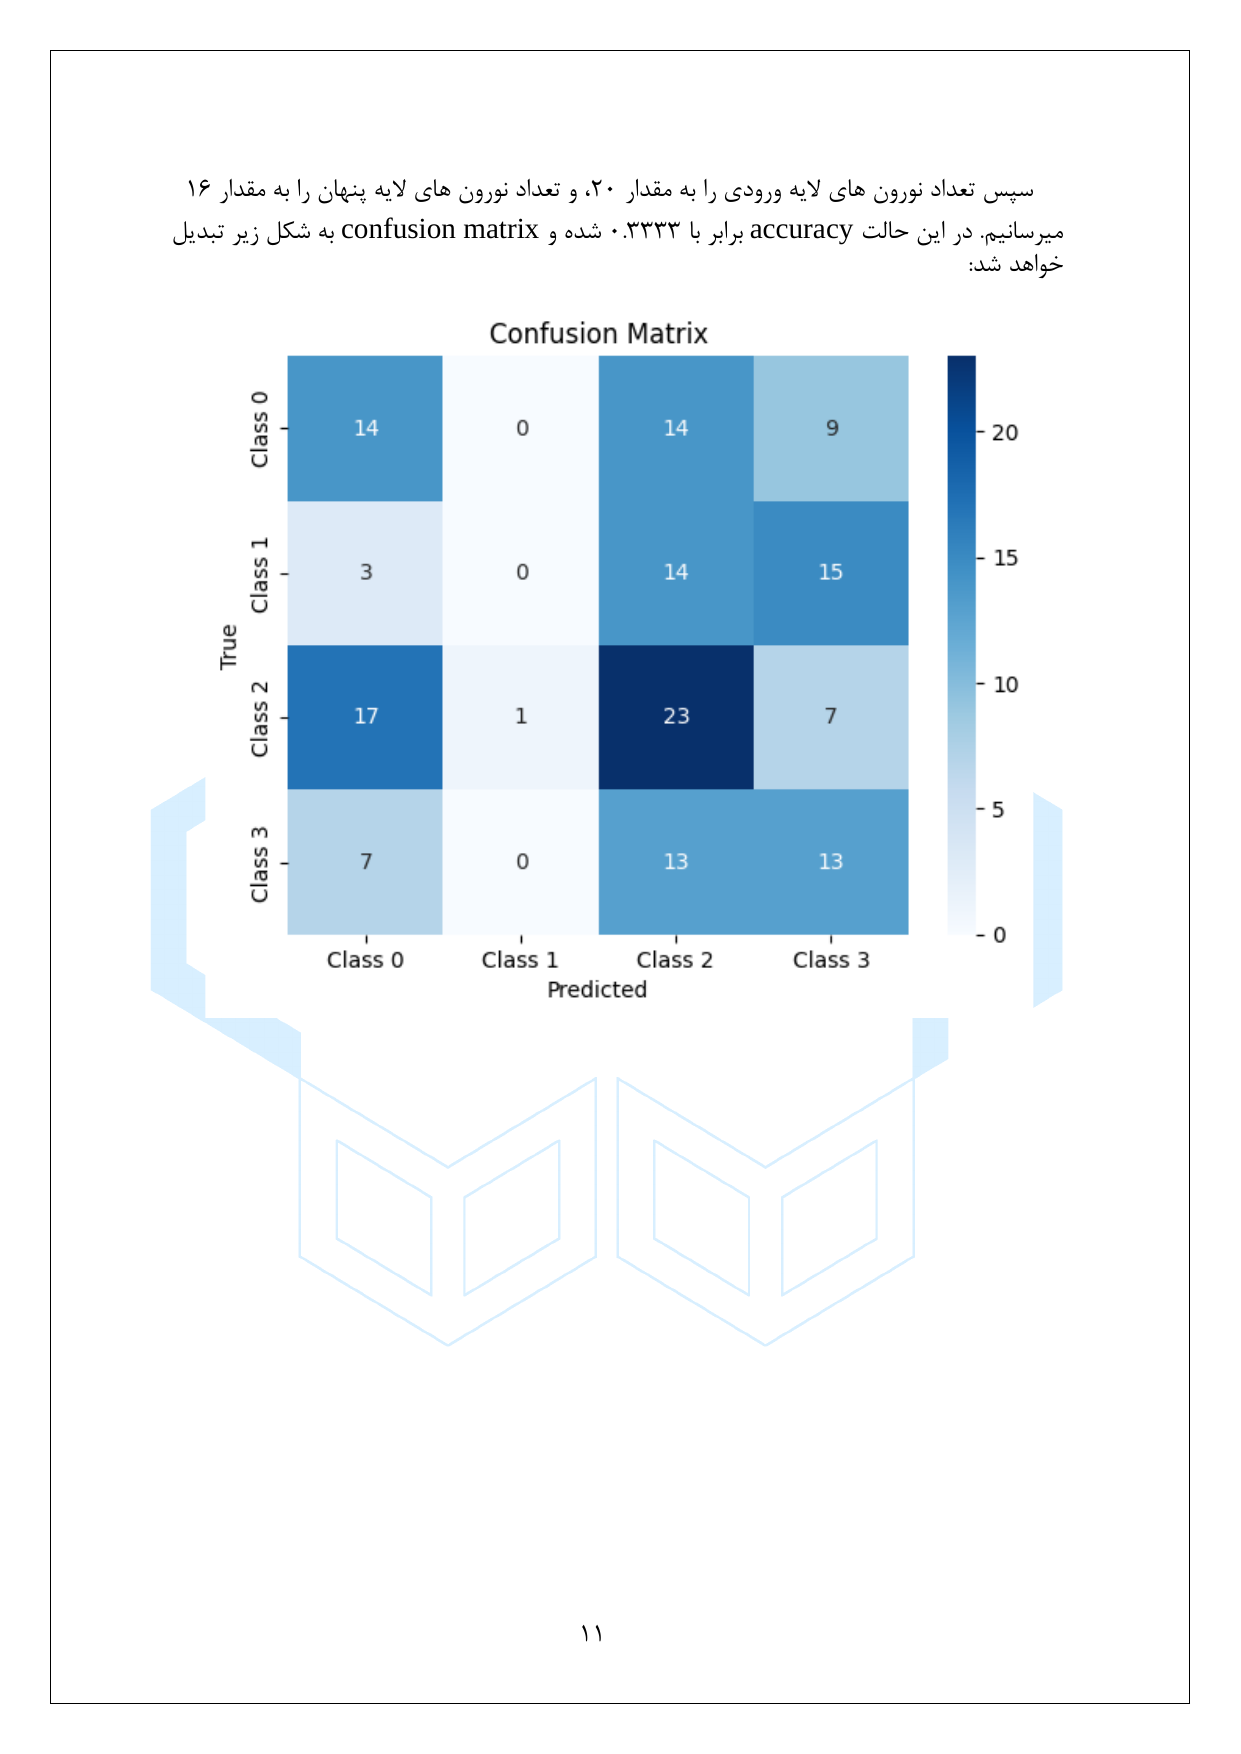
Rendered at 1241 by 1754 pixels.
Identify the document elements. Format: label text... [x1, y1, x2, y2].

picture [205, 306, 1034, 1018]
text سپس تعداد نورون های لایه ورودی را به مقدار 20، و تعداد نورون های لایه پنهان را به مقدار 16 میرسانیم. در این حالت accuracy برابر با 0.3333 شده و confusion matrix به شکل زیر تبدیل خواهد شد: [150, 177, 1063, 282]
